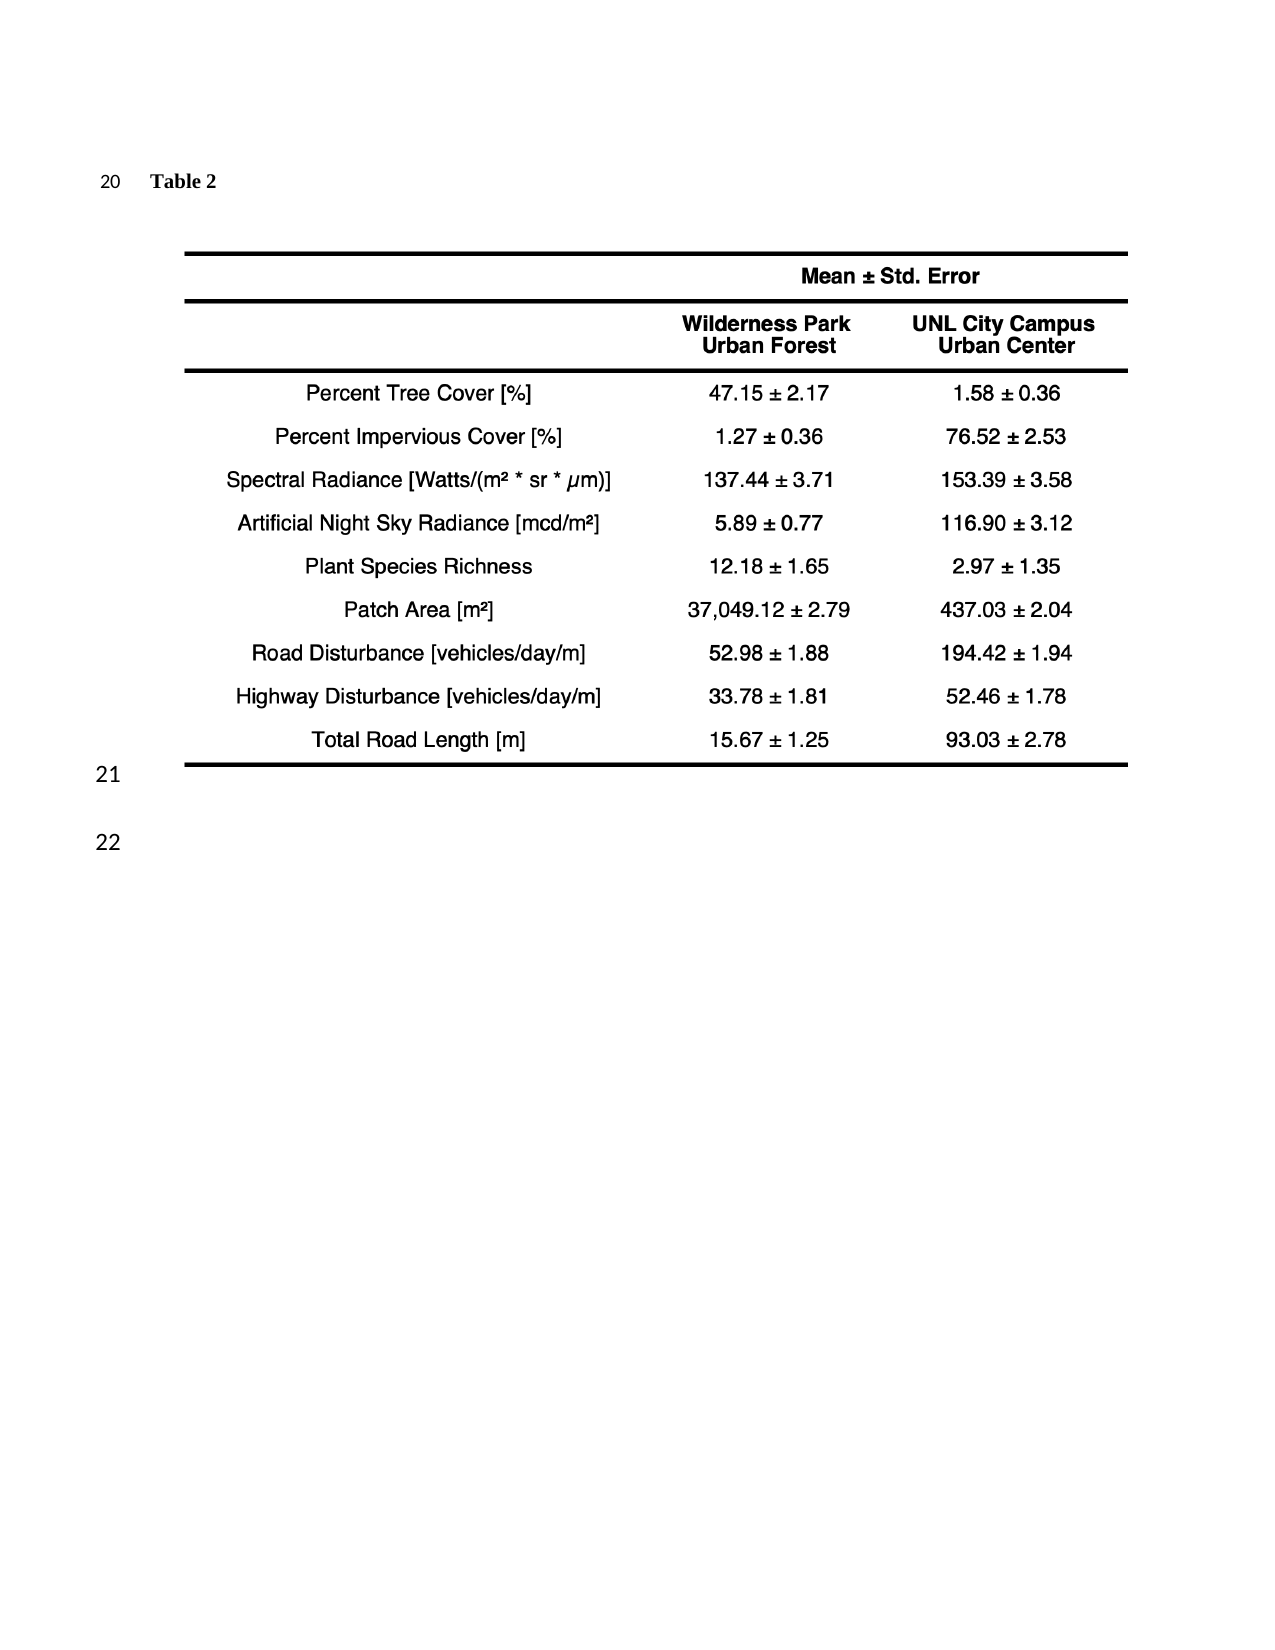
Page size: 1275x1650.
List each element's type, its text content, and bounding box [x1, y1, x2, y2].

text Table 2 [150, 169, 1125, 193]
picture [168, 235, 1144, 783]
